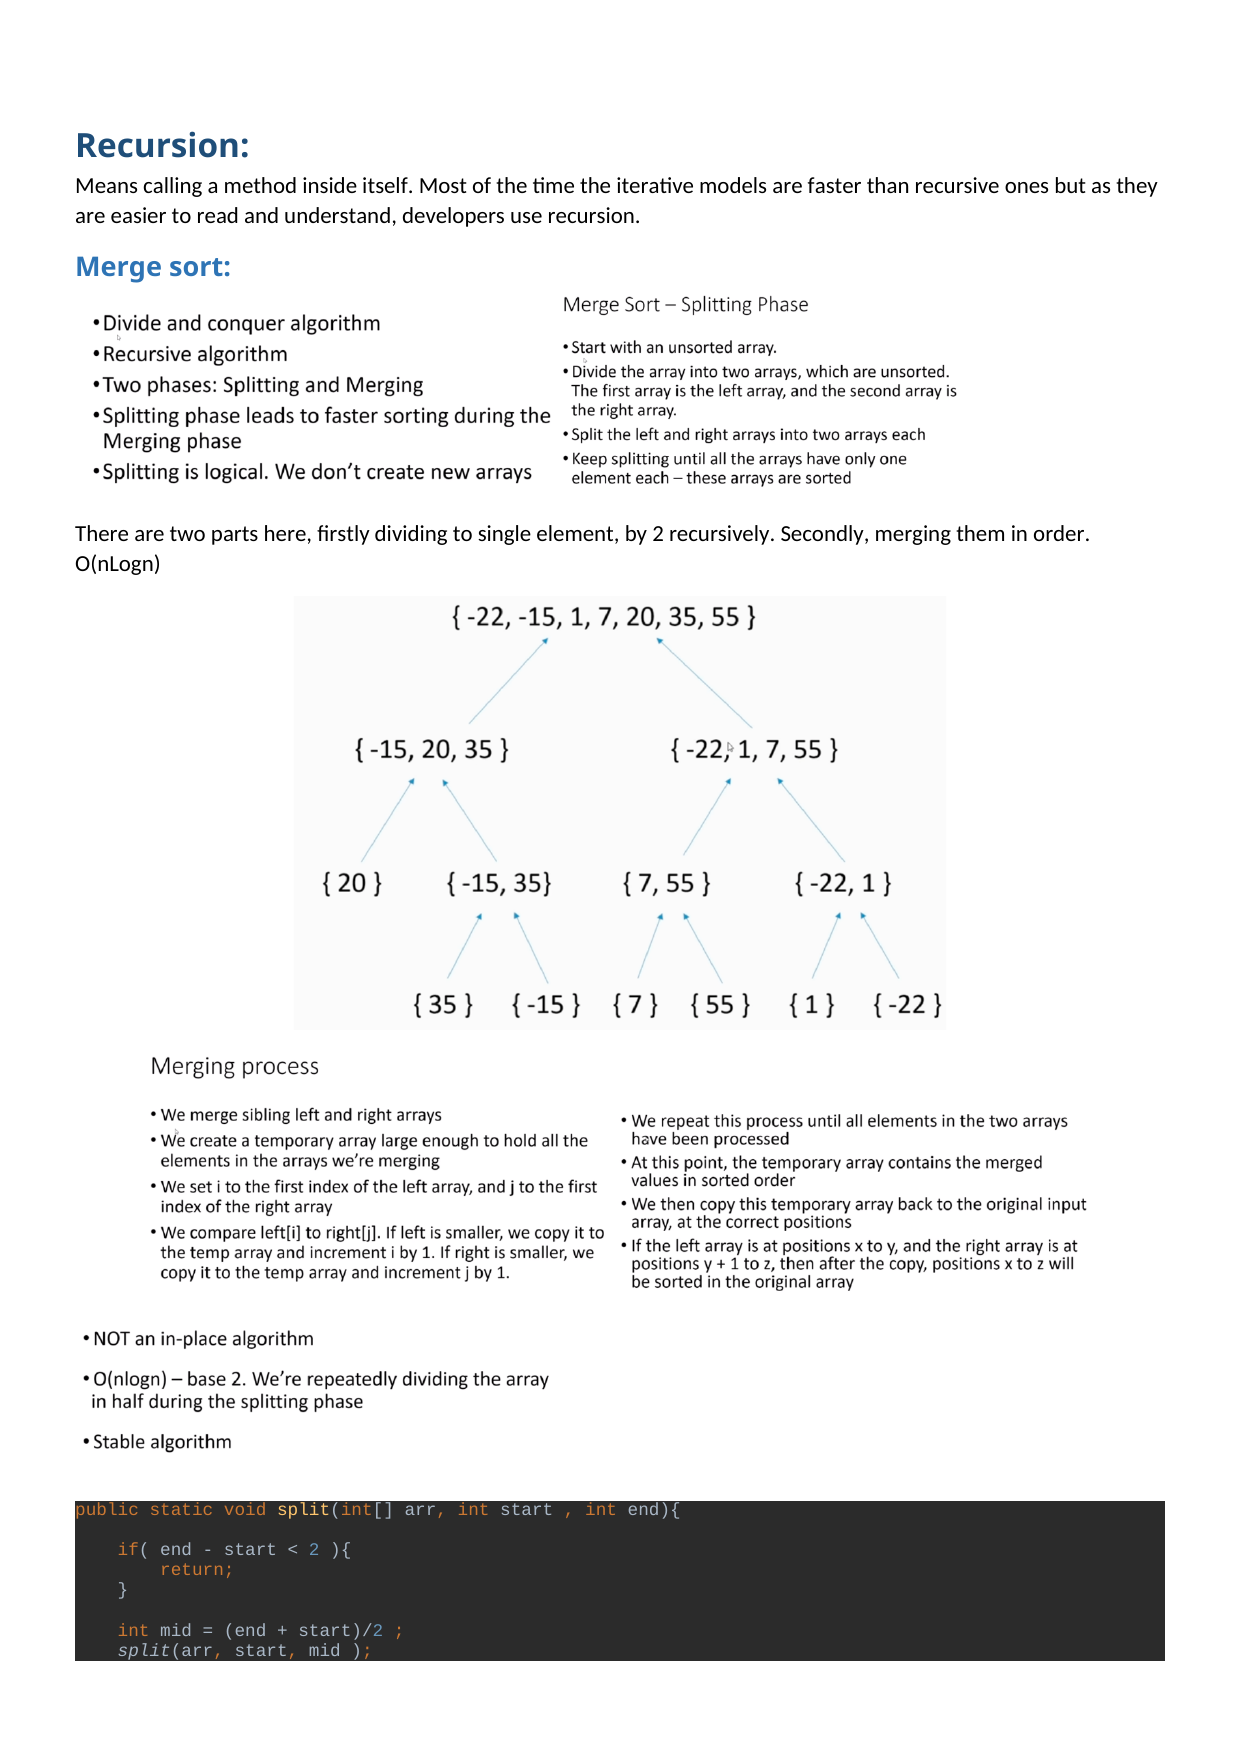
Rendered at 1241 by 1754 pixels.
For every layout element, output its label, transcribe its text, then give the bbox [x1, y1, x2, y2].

subtitle Merge sort: [75, 248, 1165, 285]
subtitle Recursion: [75, 122, 1165, 167]
picture [75, 287, 961, 501]
picture [293, 596, 947, 1030]
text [75, 1501, 1165, 1661]
picture [75, 1313, 556, 1461]
text There are two parts here, firstly dividing to single element, by 2 recursively. Secondly, merging them in order. O(nLogn) [75, 519, 1165, 577]
text Means calling a method inside itself. Most of the time the iterative models are faster than recursive ones but as they are easier to read and understand, developers use recursion. [75, 171, 1165, 229]
picture [148, 1048, 1092, 1295]
